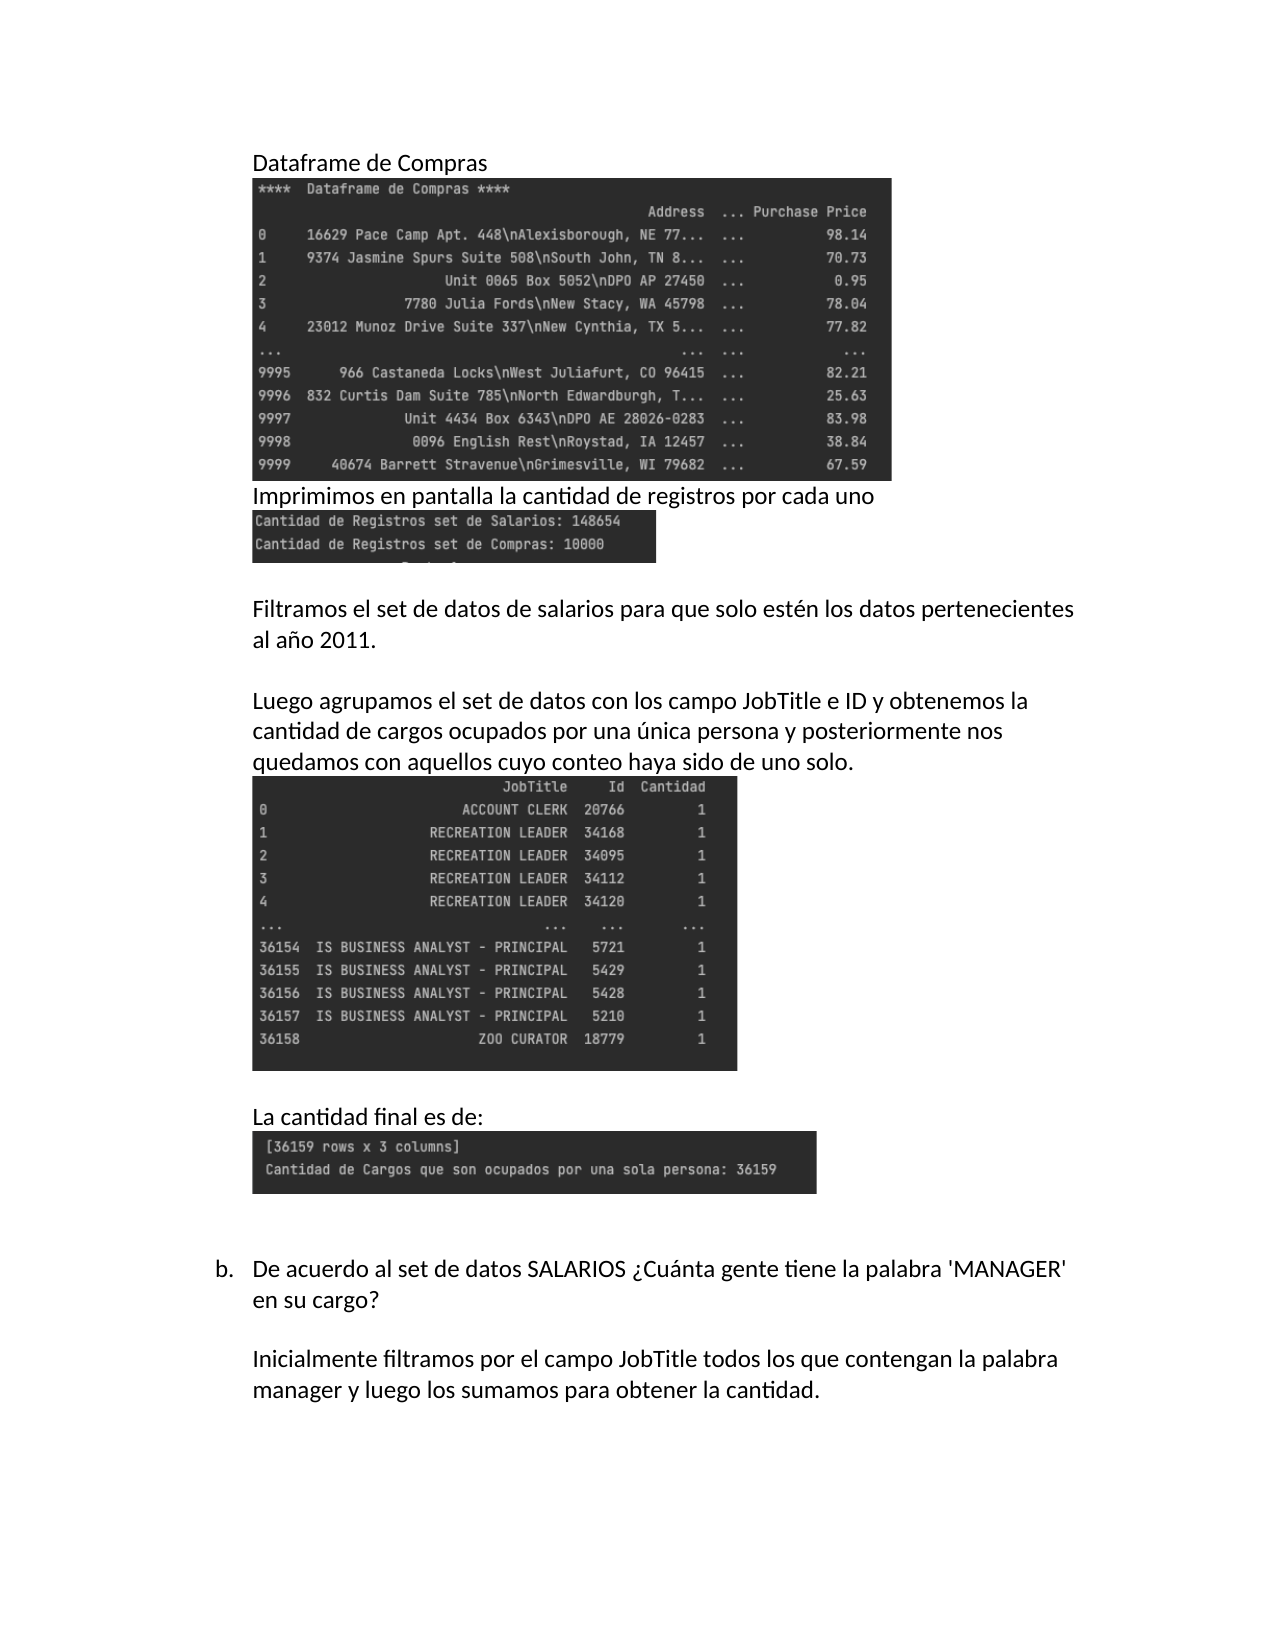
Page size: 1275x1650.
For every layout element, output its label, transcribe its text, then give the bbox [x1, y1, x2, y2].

list La cantidad final es de: [252, 1101, 1098, 1131]
picture [252, 1131, 817, 1194]
picture [252, 776, 738, 1071]
list Luego agrupamos el set de datos con los campo JobTitle e ID y obtenemos la cantidad de cargos ocupados por una única persona y posteriormente nos quedamos con aquellos cuyo conteo haya sido de uno solo. [252, 685, 1098, 776]
picture [252, 510, 657, 563]
picture [252, 178, 892, 481]
list Dataframe de Compras [252, 148, 1098, 178]
list Inicialmente filtramos por el campo JobTitle todos los que contengan la palabra manager y luego los sumamos para obtener la cantidad. [252, 1344, 1098, 1405]
list De acuerdo al set de datos SALARIOS ¿Cuánta gente tiene la palabra 'MANAGER' en su cargo? [215, 1253, 1098, 1314]
list Filtramos el set de datos de salarios para que solo estén los datos pertenecientes al año 2011. [252, 593, 1098, 654]
list Imprimimos en pantalla la cantidad de registros por cada uno [252, 480, 1098, 511]
